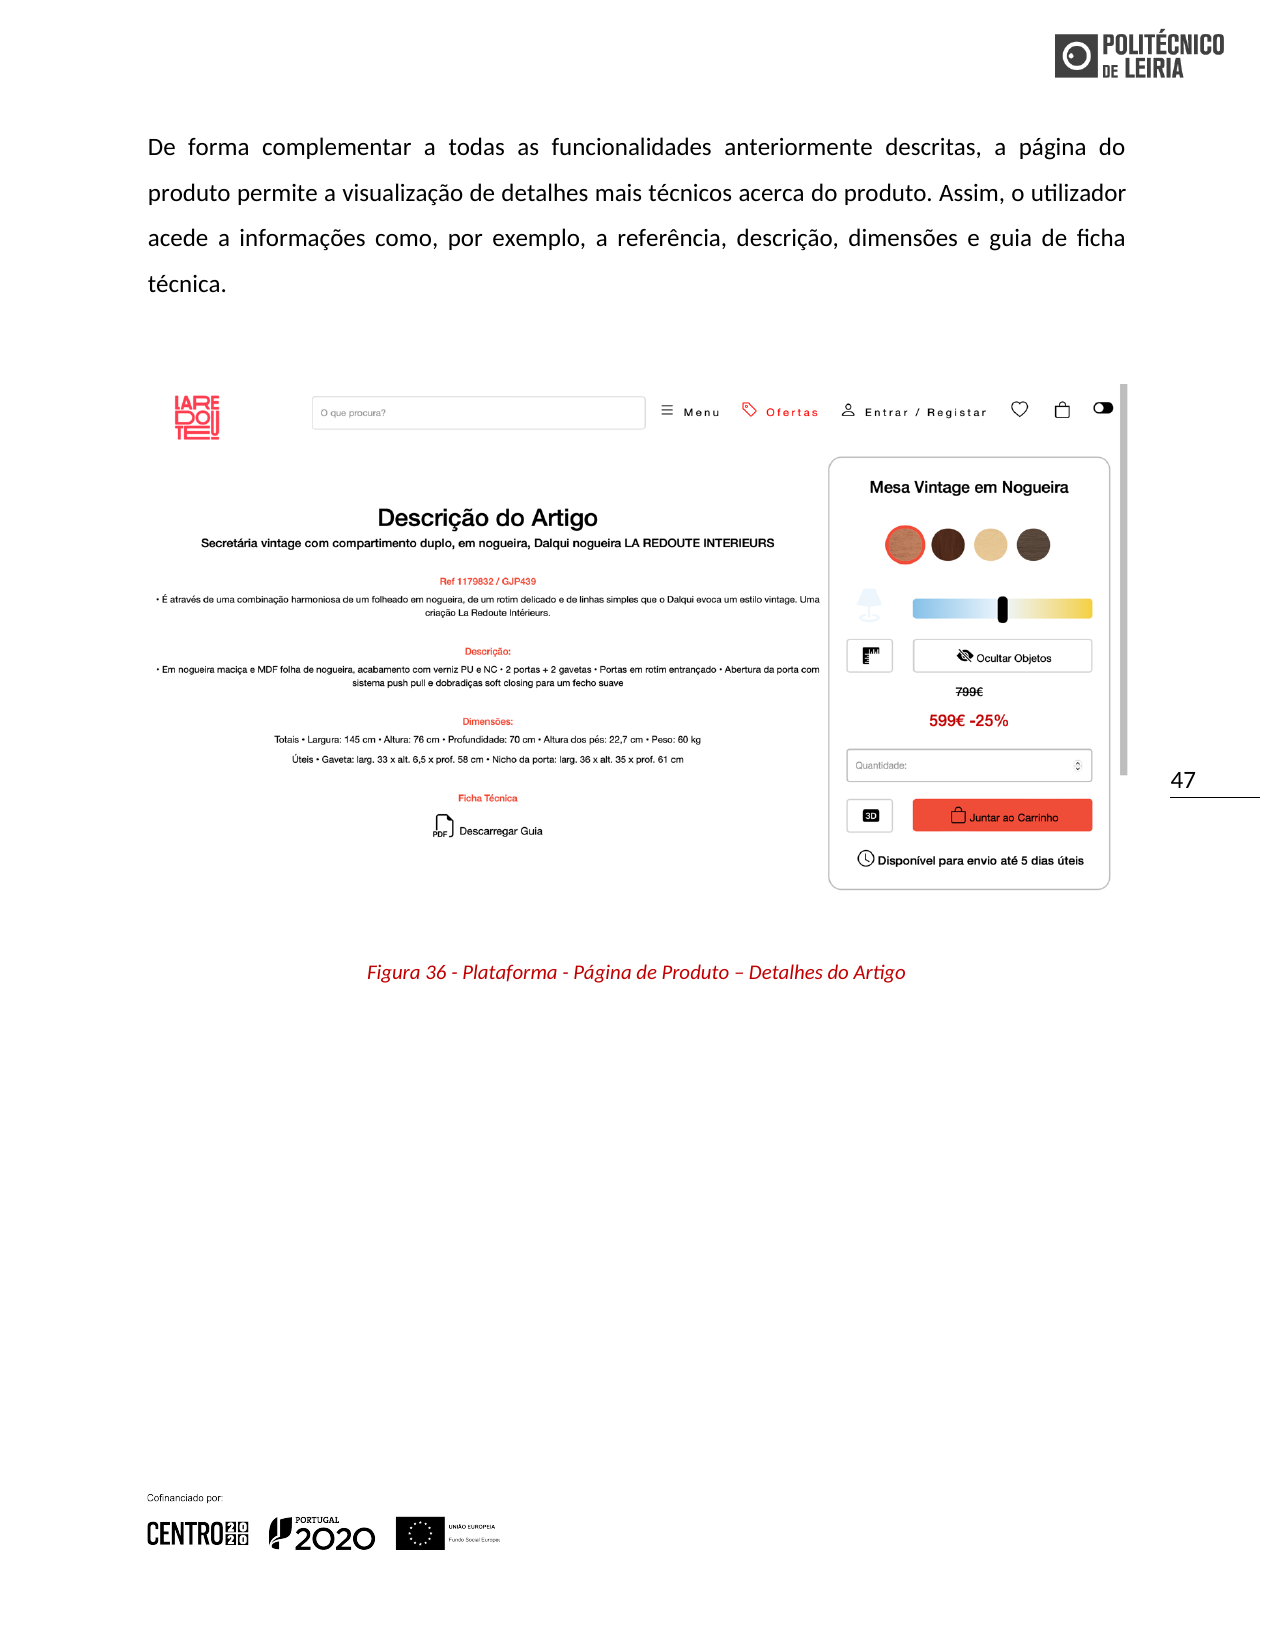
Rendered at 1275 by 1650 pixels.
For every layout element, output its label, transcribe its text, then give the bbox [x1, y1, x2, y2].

picture [147, 384, 1128, 940]
text De forma complementar a todas as funcionalidades anteriormente descritas, a página do produto permite a visualização de detalhes mais técnicos acerca do produto. Assim, o utilizador acede a informações como, por exemplo, a referência, descrição, dimensões e guia de ficha técnica. [148, 131, 1127, 299]
picture [147, 1494, 500, 1550]
picture [1053, 26, 1225, 80]
